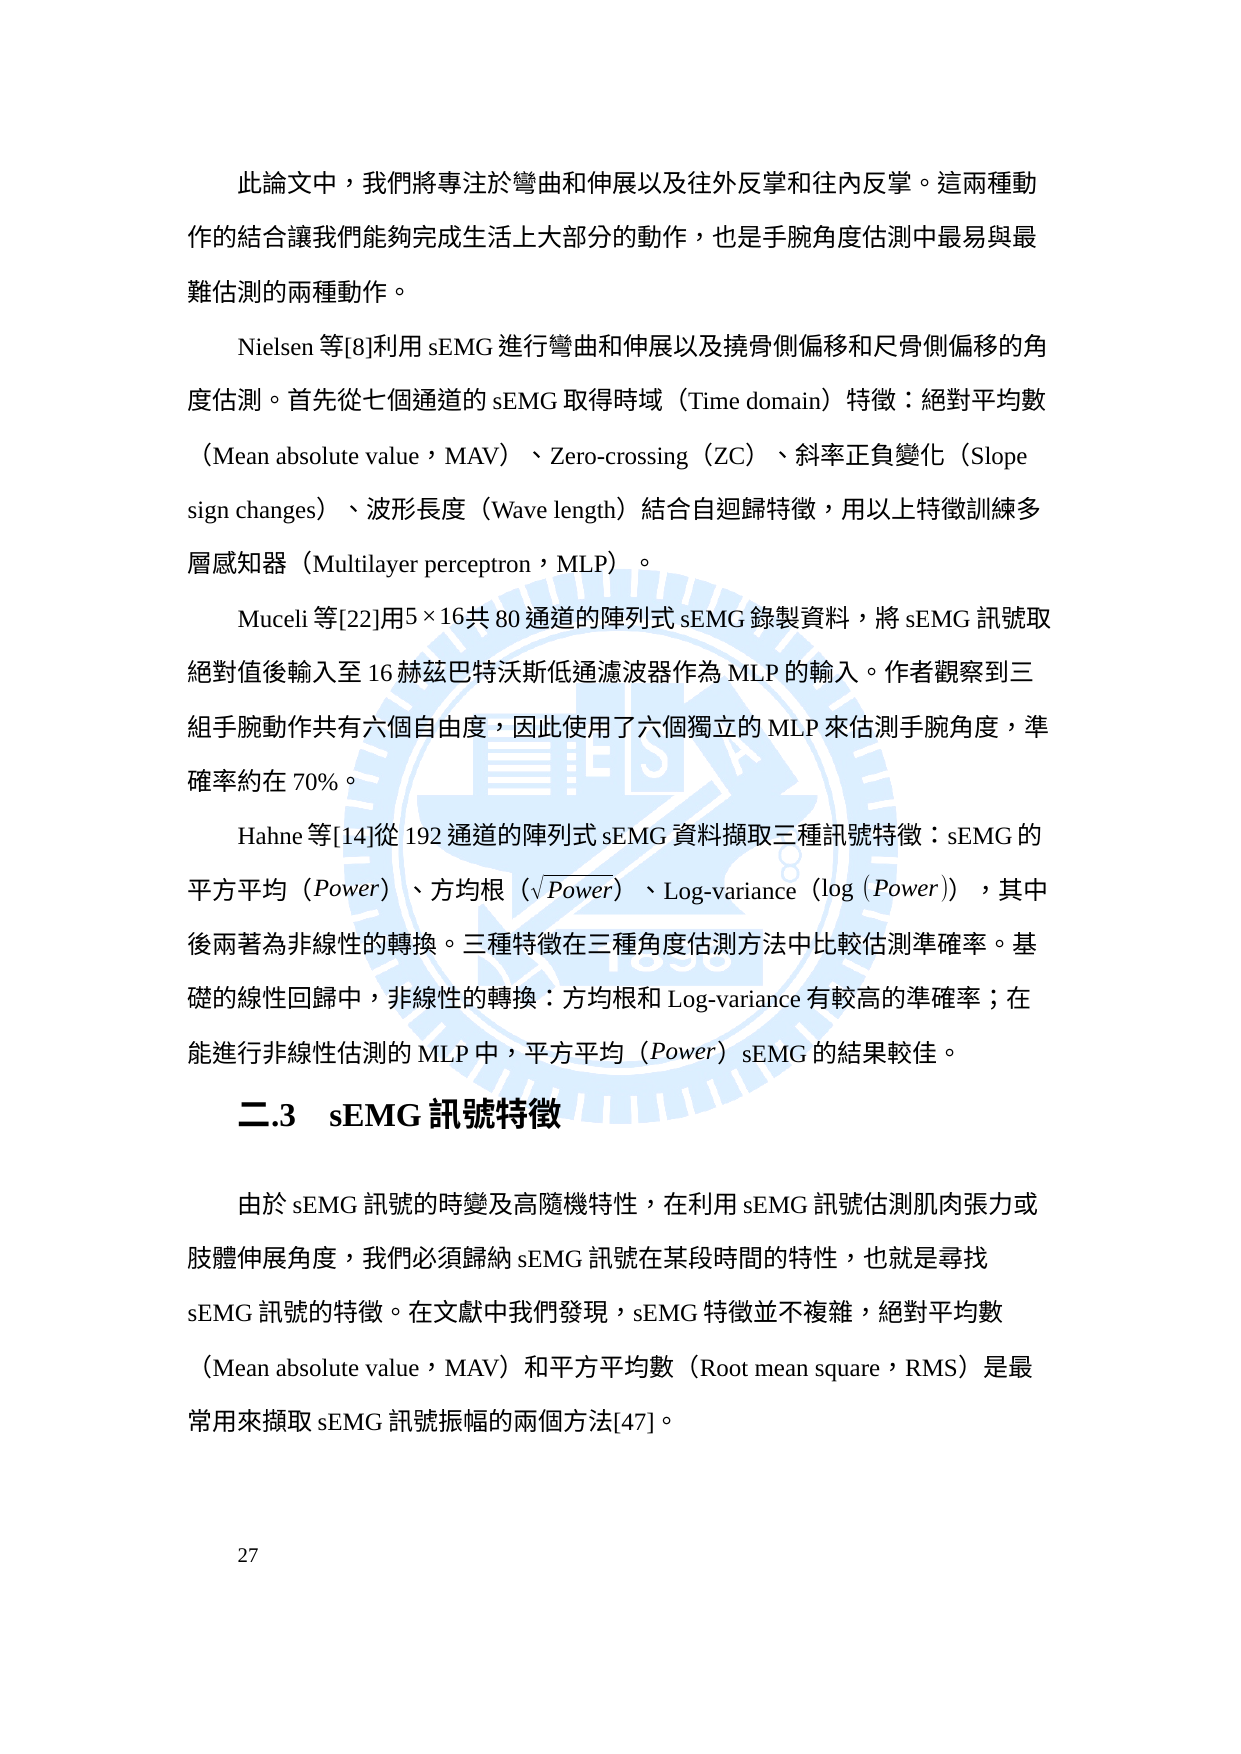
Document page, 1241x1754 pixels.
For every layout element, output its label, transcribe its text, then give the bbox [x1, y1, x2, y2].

text 此論文中，我們將專注於彎曲和伸展以及往外反掌和往內反掌。這兩種動作的結合讓我們能夠完成生活上大部分的動作，也是手腕角度估測中最易與最難估測的兩種動作。 [187, 163, 1053, 308]
text Muceli等[22]用共80通道的陣列式sEMG錄製資料，將sEMG訊號取絕對值後輸入至16赫茲巴特沃斯低通濾波器作為MLP的輸入。作者觀察到三組手腕動作共有六個自由度，因此使用了六個獨立的MLP來估測手腕角度，準確率約在70%。 [187, 598, 1053, 798]
subtitle sEMG訊號特徵 [187, 1088, 1053, 1136]
text 由於sEMG訊號的時變及高隨機特性，在利用sEMG訊號估測肌肉張力或肢體伸展角度，我們必須歸納sEMG訊號在某段時間的特性，也就是尋找sEMG訊號的特徵。在文獻中我們發現，sEMG特徵並不複雜，絕對平均數（Mean absolute value，MAV）和平方平均數（Root mean square，RMS）是最常用來擷取sEMG訊號振幅的兩個方法[47]。 [187, 1184, 1053, 1438]
text Hahne等[14]從192通道的陣列式sEMG資料擷取三種訊號特徵：sEMG的平方平均（）、方均根（）、Log-variance（），其中後兩著為非線性的轉換。三種特徵在三種角度估測方法中比較估測準確率。基礎的線性回歸中，非線性的轉換：方均根和Log-variance有較高的準確率；在能進行非線性估測的MLP中，平方平均（）sEMG的結果較佳。 [187, 816, 1053, 1069]
text Nielsen等[8]利用sEMG進行彎曲和伸展以及撓骨側偏移和尺骨側偏移的角度估測。首先從七個通道的sEMG取得時域（Time domain）特徵：絕對平均數（Mean absolute value，MAV）、Zero-crossing（ZC）、斜率正負變化（Slope sign changes）、波形長度（Wave length）結合自迴歸特徵，用以上特徵訓練多層感知器（Multilayer perceptron，MLP）。 [187, 326, 1053, 580]
